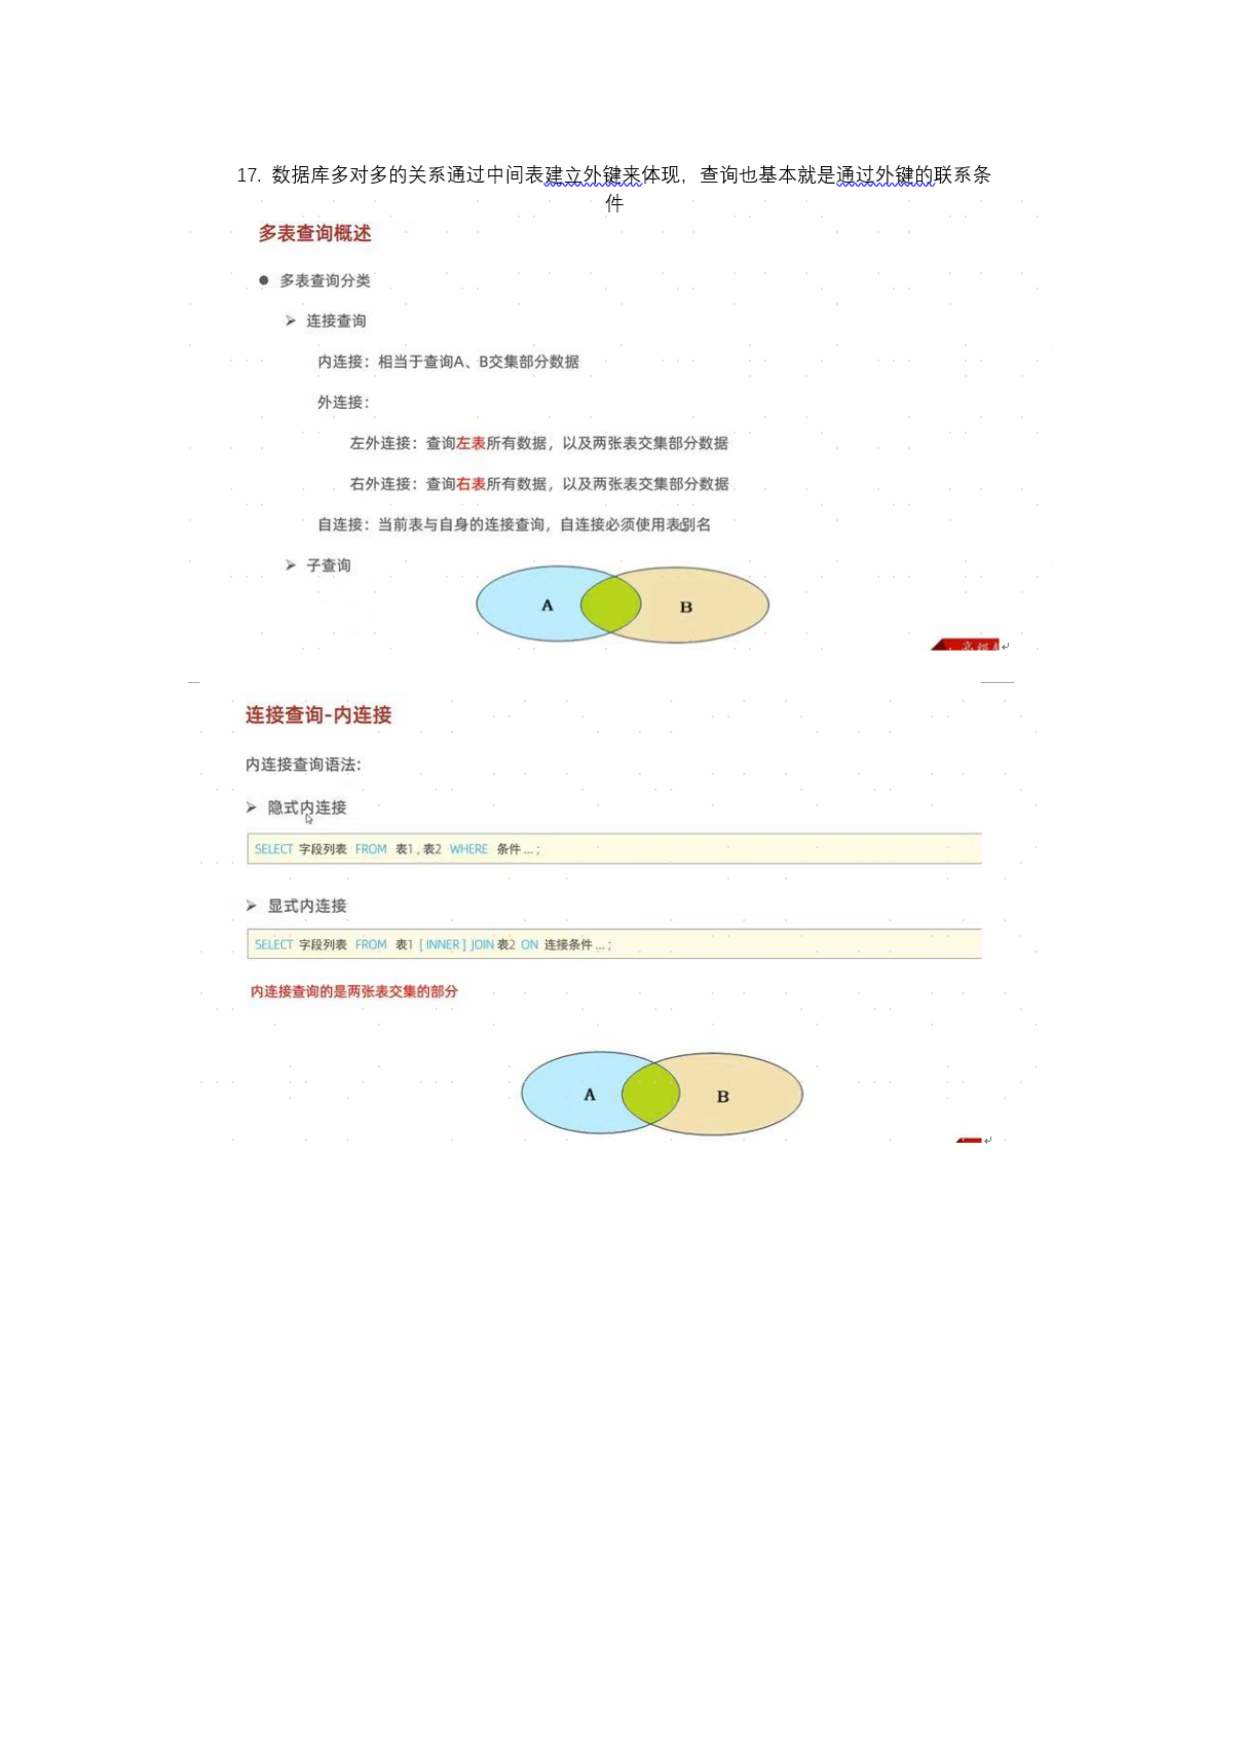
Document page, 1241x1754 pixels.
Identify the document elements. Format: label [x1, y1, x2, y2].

picture [187, 682, 1052, 1148]
picture [187, 162, 1053, 656]
